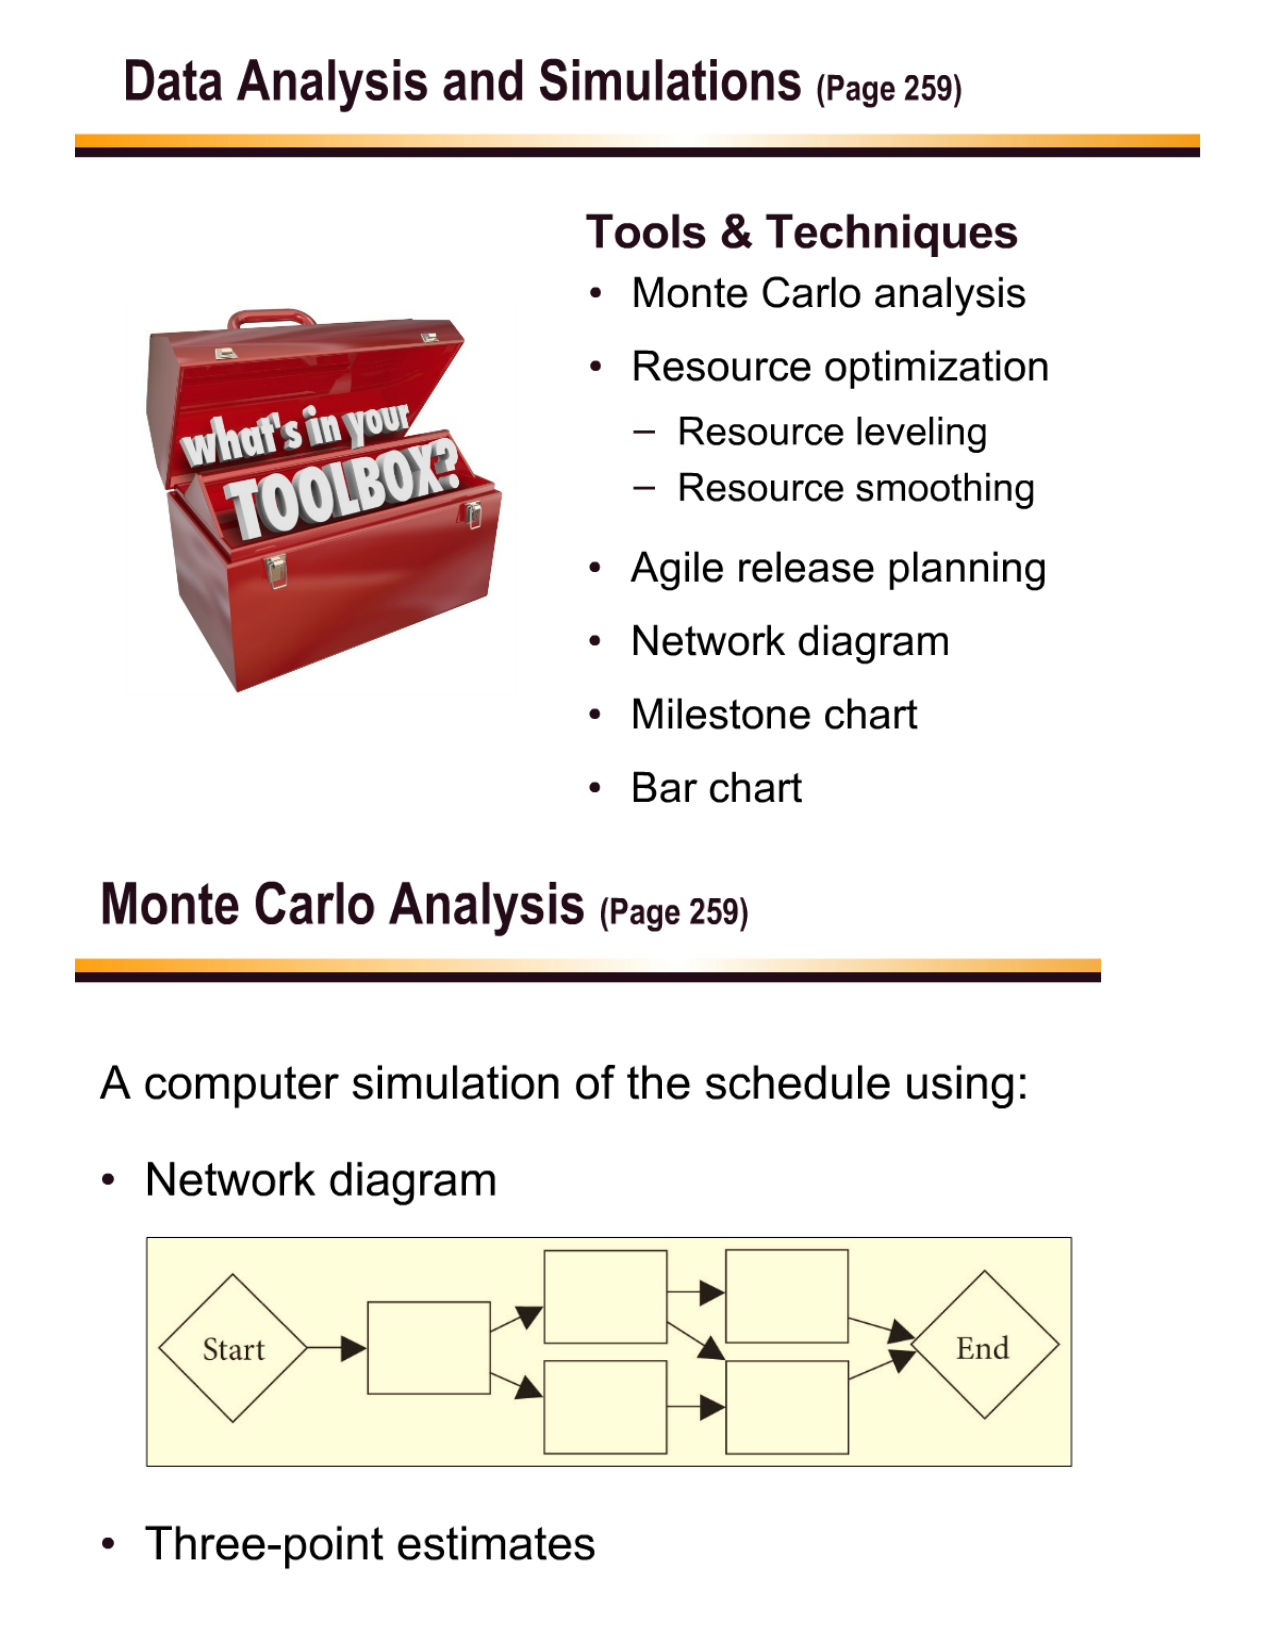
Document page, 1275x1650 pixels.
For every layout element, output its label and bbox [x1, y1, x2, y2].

picture [75, 871, 1102, 1591]
picture [75, 41, 1200, 853]
